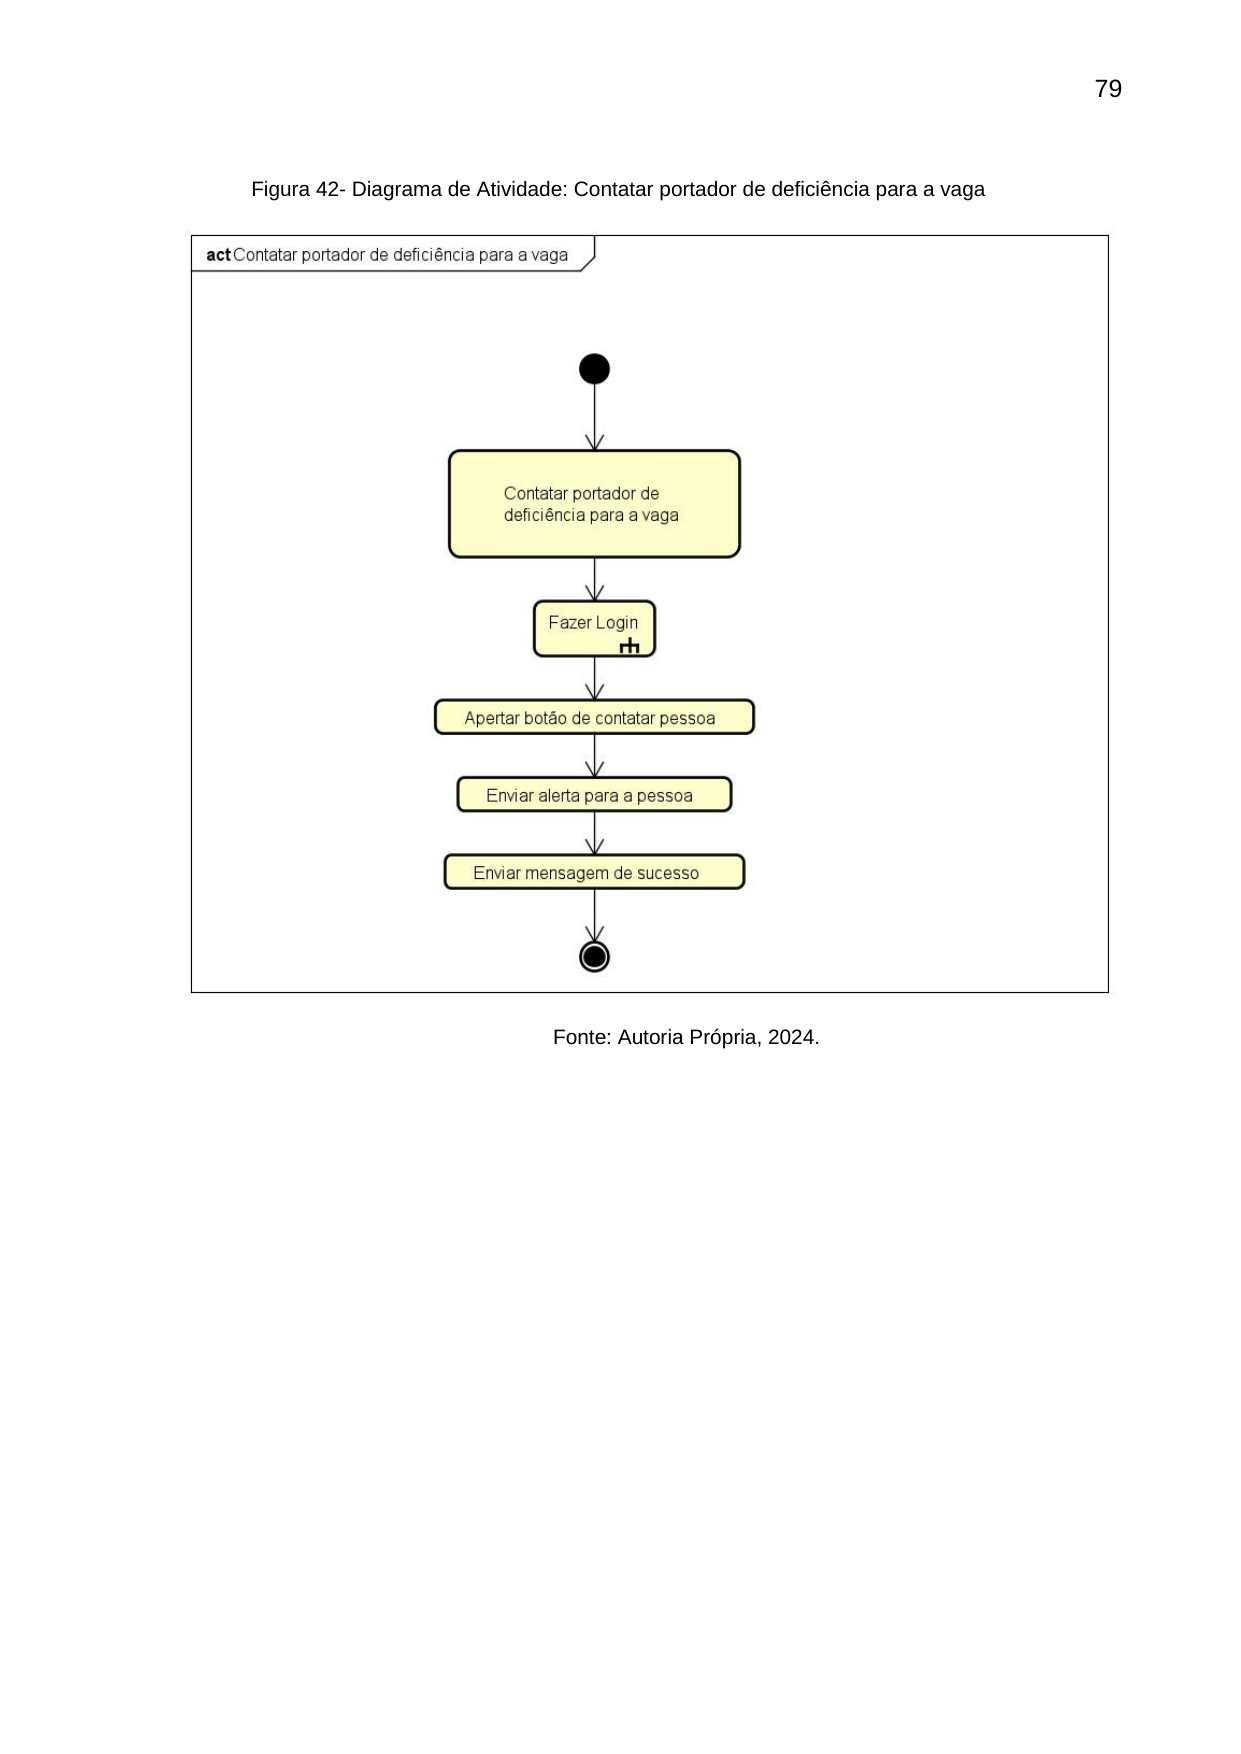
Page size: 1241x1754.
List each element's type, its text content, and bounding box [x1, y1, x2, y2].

text Figura 42- Diagrama de Atividade: Contatar portador de deficiência para a vaga [177, 177, 1122, 201]
text Fonte: Autoria Própria, 2024. [177, 1025, 1122, 1049]
picture [177, 222, 1123, 1006]
